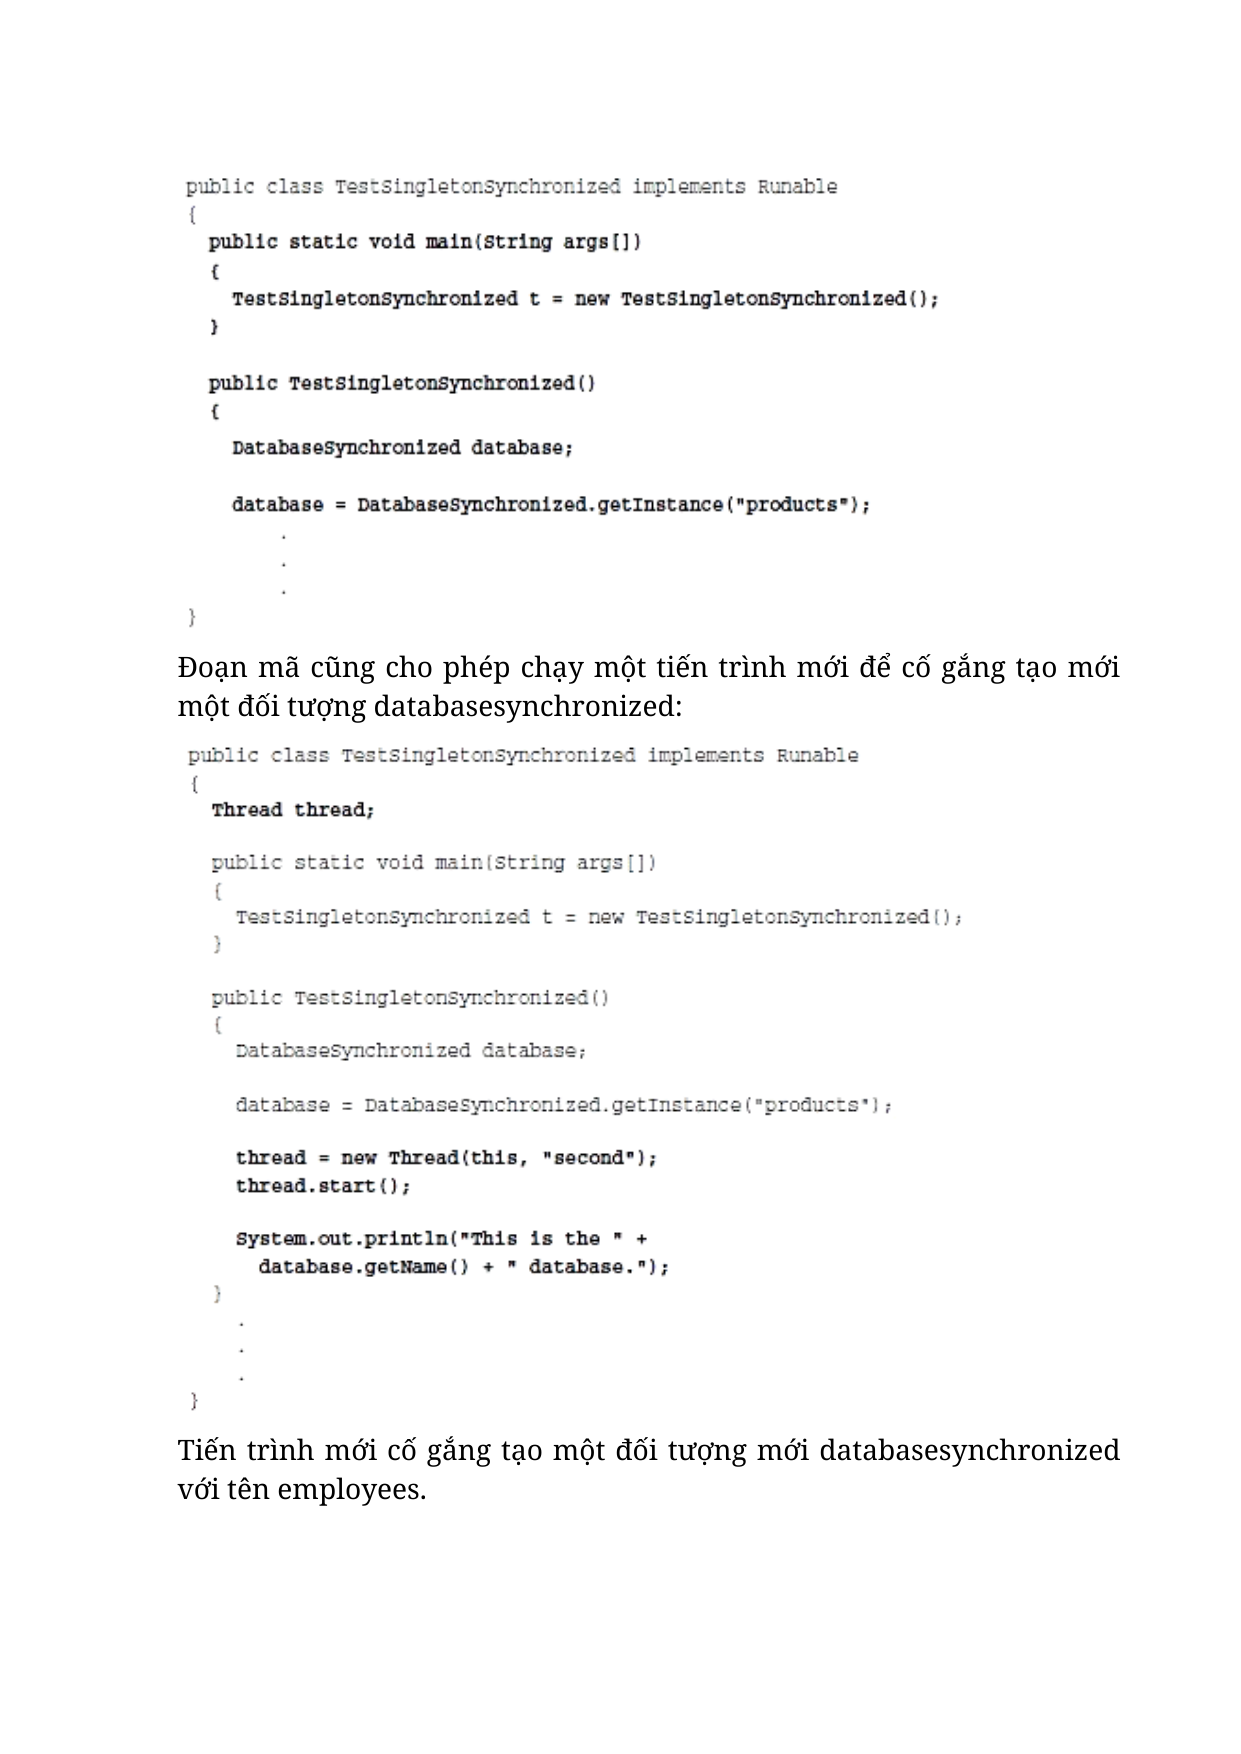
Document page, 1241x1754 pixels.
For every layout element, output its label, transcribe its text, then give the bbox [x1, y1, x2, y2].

text Đoạn mã cũng cho phép chạy một tiến trình mới để cố gắng tạo mới một đối tượng databasesynchronized: [177, 648, 1122, 724]
text Tiến trình mới cố gắng tạo một đối tượng mới databasesynchronized với tên employees. [177, 1431, 1122, 1507]
picture [177, 741, 1117, 1414]
picture [177, 177, 1094, 631]
